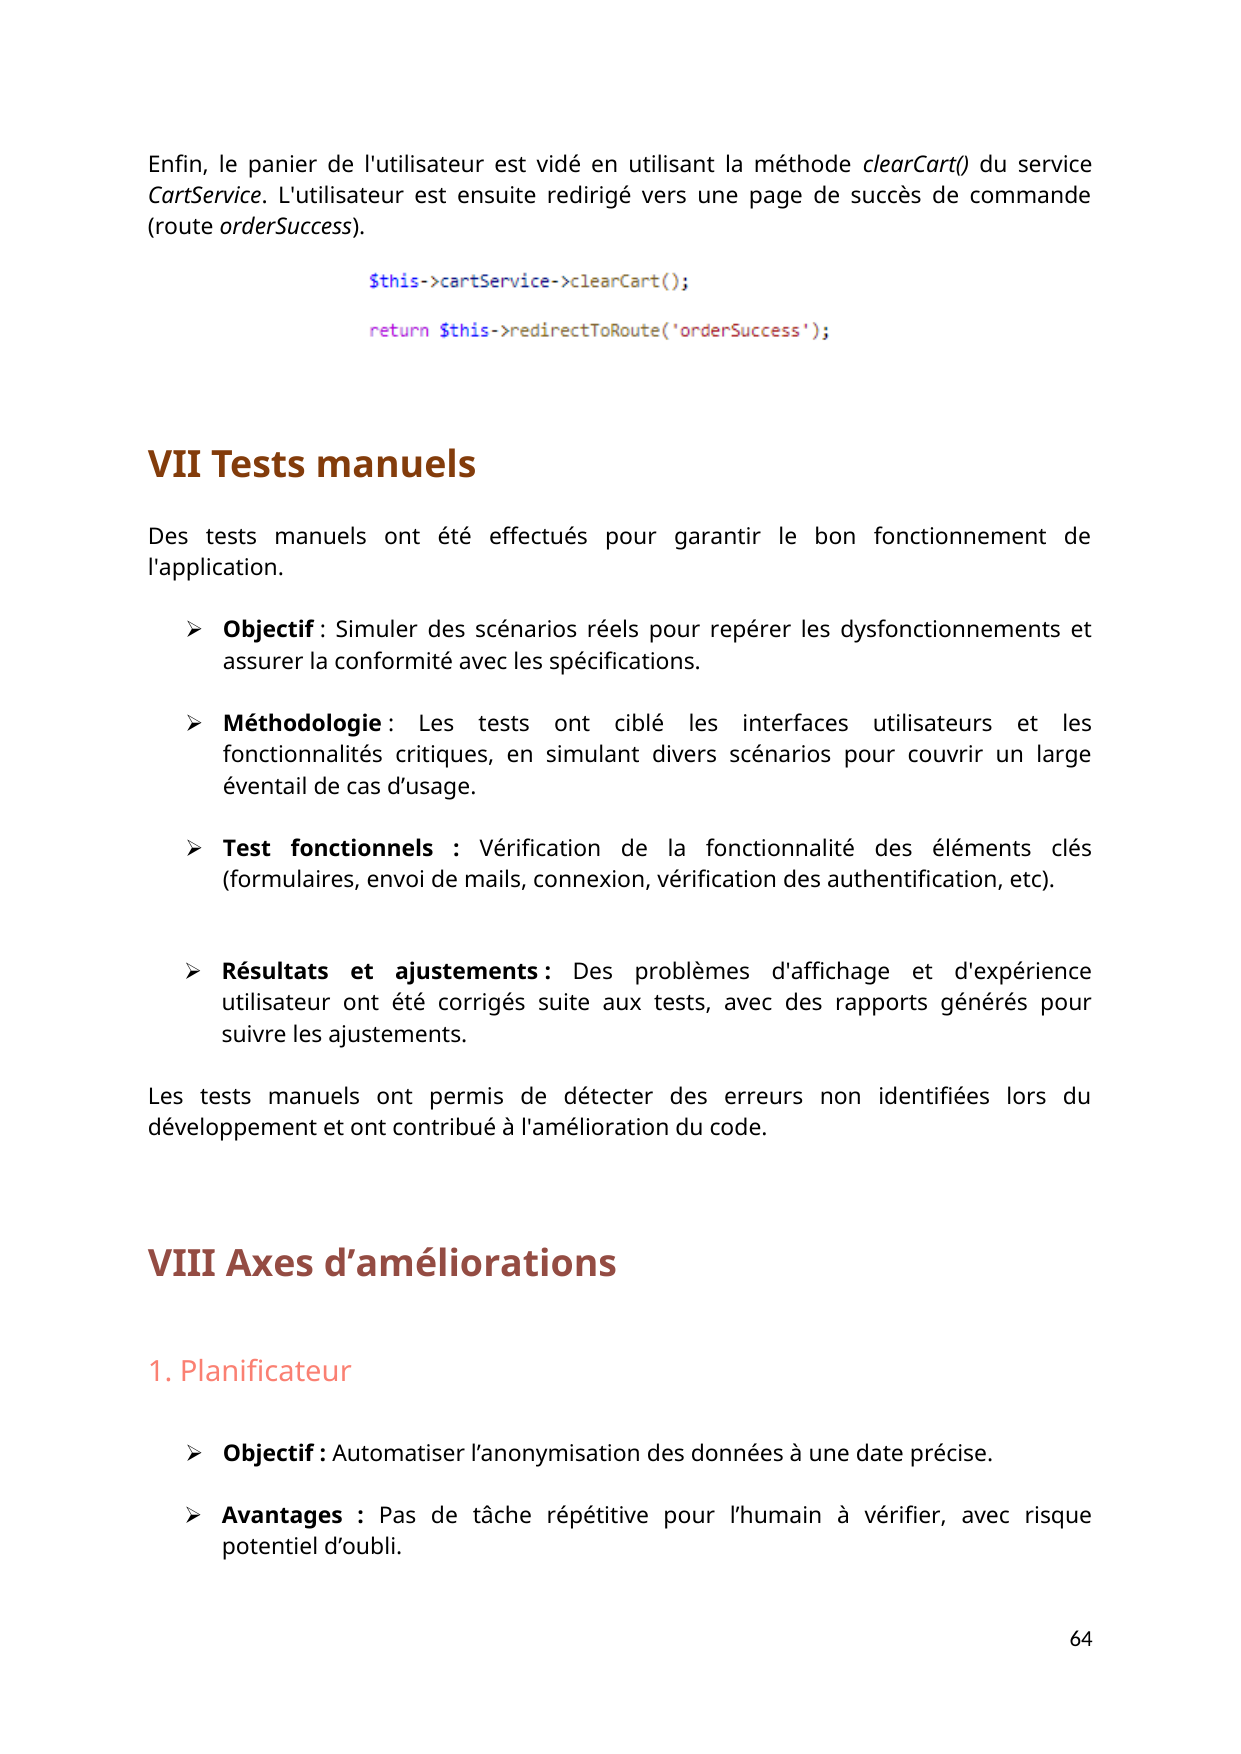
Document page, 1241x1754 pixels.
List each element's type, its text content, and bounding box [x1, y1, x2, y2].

list Objectif : Automatiser l’anonymisation des données à une date précise. [185, 1436, 1092, 1468]
subtitle 1. Planificateur [148, 1350, 1092, 1389]
list Avantages : Pas de tâche répétitive pour l’humain à vérifier, avec risque potentiel d’oubli. [184, 1499, 1092, 1561]
list Résultats et ajustements : Des problèmes d'affichage et d'expérience utilisateur ont été corrigés suite aux tests, avec des rapports générés pour suivre les ajustements. [184, 955, 1092, 1049]
text Les tests manuels ont permis de détecter des erreurs non identifiées lors du développement et ont contribué à l'amélioration du code. [148, 1080, 1092, 1143]
picture [361, 270, 840, 348]
text VII Tests manuels [148, 437, 1092, 488]
list Test fonctionnels : Vérification de la fonctionnalité des éléments clés (formulaires, envoi de mails, connexion, vérification des authentification, etc). [185, 832, 1092, 895]
list Méthodologie : Les tests ont ciblé les interfaces utilisateurs et les fonctionnalités critiques, en simulant divers scénarios pour couvrir un large éventail de cas d’usage. [185, 707, 1092, 801]
text Enfin, le panier de l'utilisateur est vidé en utilisant la méthode clearCart() du service CartService. L'utilisateur est ensuite redirigé vers une page de succès de commande (route orderSuccess). [148, 148, 1092, 241]
list Objectif : Simuler des scénarios réels pour repérer les dysfonctionnements et assurer la conformité avec les spécifications. [185, 613, 1092, 676]
text Des tests manuels ont été effectués pour garantir le bon fonctionnement de l'application. [148, 520, 1092, 582]
subtitle VIII Axes d’améliorations [148, 1236, 1092, 1287]
